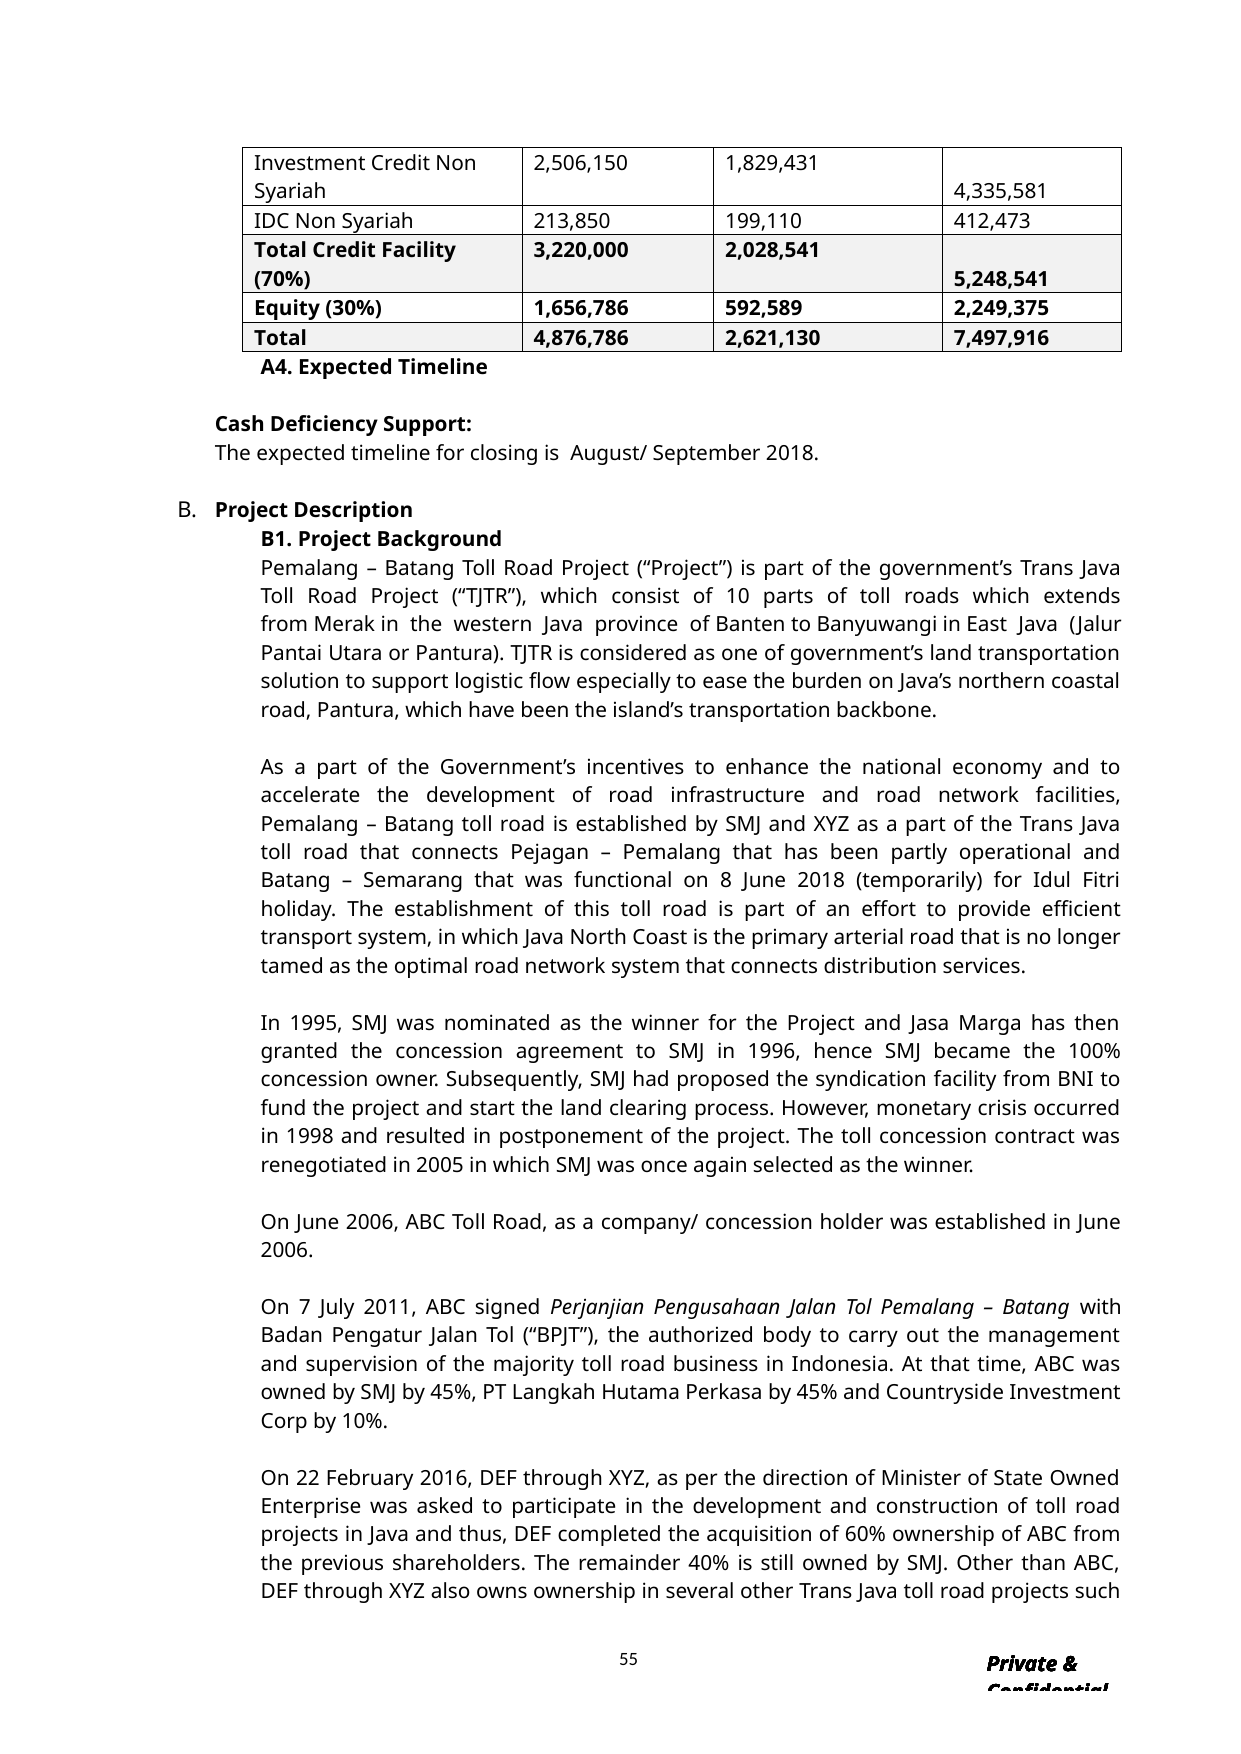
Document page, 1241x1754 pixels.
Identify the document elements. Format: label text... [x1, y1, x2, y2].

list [260, 1463, 1122, 1605]
text Cash Deficiency Support: [214, 409, 1122, 438]
table_cell IDC Non Syariah [243, 206, 522, 234]
list In 1995, SMJ was nominated as the winner for the Project and Jasa Marga has then granted the concession agreement to SMJ in 1996, hence SMJ became the 100% concession owner. Subsequently, SMJ had proposed the syndication facility from BNI to fund the project and start the land clearing process. However, monetary crisis occurred in 1998 and resulted in postponement of the project. The toll concession contract was renegotiated in 2005 in which SMJ was once again selected as the winner. [260, 1008, 1122, 1178]
table_cell 3,220,000 [523, 235, 713, 292]
table_cell 4,335,581 [943, 148, 1121, 205]
table_cell 1,829,431 [714, 148, 942, 205]
table_cell 7,497,916 [943, 323, 1121, 351]
table_cell 2,621,130 [714, 323, 942, 351]
table_cell 2,028,541 [714, 235, 942, 292]
list A4. Expected Timeline [260, 352, 1122, 381]
table_cell Investment Credit Non Syariah [243, 148, 522, 205]
list Pemalang – Batang Toll Road Project (“Project”) is part of the government’s Trans Java Toll Road Project (“TJTR”), which consist of 10 parts of toll roads which extends from Merak in the western Java province of Banten to Banyuwangi in East Java (Jalur Pantai Utara or Pantura). TJTR is considered as one of government’s land transportation solution to support logistic flow especially to ease the burden on Java’s northern coastal road, Pantura, which have been the island’s transportation backbone. [260, 553, 1122, 723]
list As a part of the Government’s incentives to enhance the national economy and to accelerate the development of road infrastructure and road network facilities, Pemalang – Batang toll road is established by SMJ and XYZ as a part of the Trans Java toll road that connects Pejagan – Pemalang that has been partly operational and Batang – Semarang that was functional on 8 June 2018 (temporarily) for Idul Fitri holiday. The establishment of this toll road is part of an effort to provide efficient transport system, in which Java North Coast is the primary arterial road that is no longer tamed as the optimal road network system that connects distribution services. [260, 752, 1122, 979]
table_cell 1,656,786 [523, 293, 713, 322]
table_cell Total [243, 323, 522, 351]
list On 7 July 2011, ABC signed Perjanjian Pengusahaan Jalan Tol Pemalang – Batang with Badan Pengatur Jalan Tol (“BPJT”), the authorized body to carry out the management and supervision of the majority toll road business in Indonesia. At that time, ABC was owned by SMJ by 45%, PT Langkah Hutama Perkasa by 45% and Countryside Investment Corp by 10%. [260, 1292, 1122, 1434]
table_cell 2,506,150 [523, 148, 713, 205]
table_cell 5,248,541 [943, 235, 1121, 292]
table_cell 213,850 [523, 206, 713, 234]
table_cell 592,589 [714, 293, 942, 322]
table_cell 199,110 [714, 206, 942, 234]
table_cell Total Credit Facility (70%) [243, 235, 522, 292]
table_cell 2,249,375 [943, 293, 1121, 322]
list On June 2006, ABC Toll Road, as a company/ concession holder was established in June 2006. [260, 1207, 1122, 1264]
table_cell Equity (30%) [243, 293, 522, 322]
text The expected timeline for closing is August/ September 2018. [214, 438, 1122, 466]
list B1. Project Background [260, 524, 1122, 553]
table_cell 412,473 [943, 206, 1121, 234]
list Project Description [177, 494, 1122, 524]
table_cell 4,876,786 [523, 323, 713, 351]
